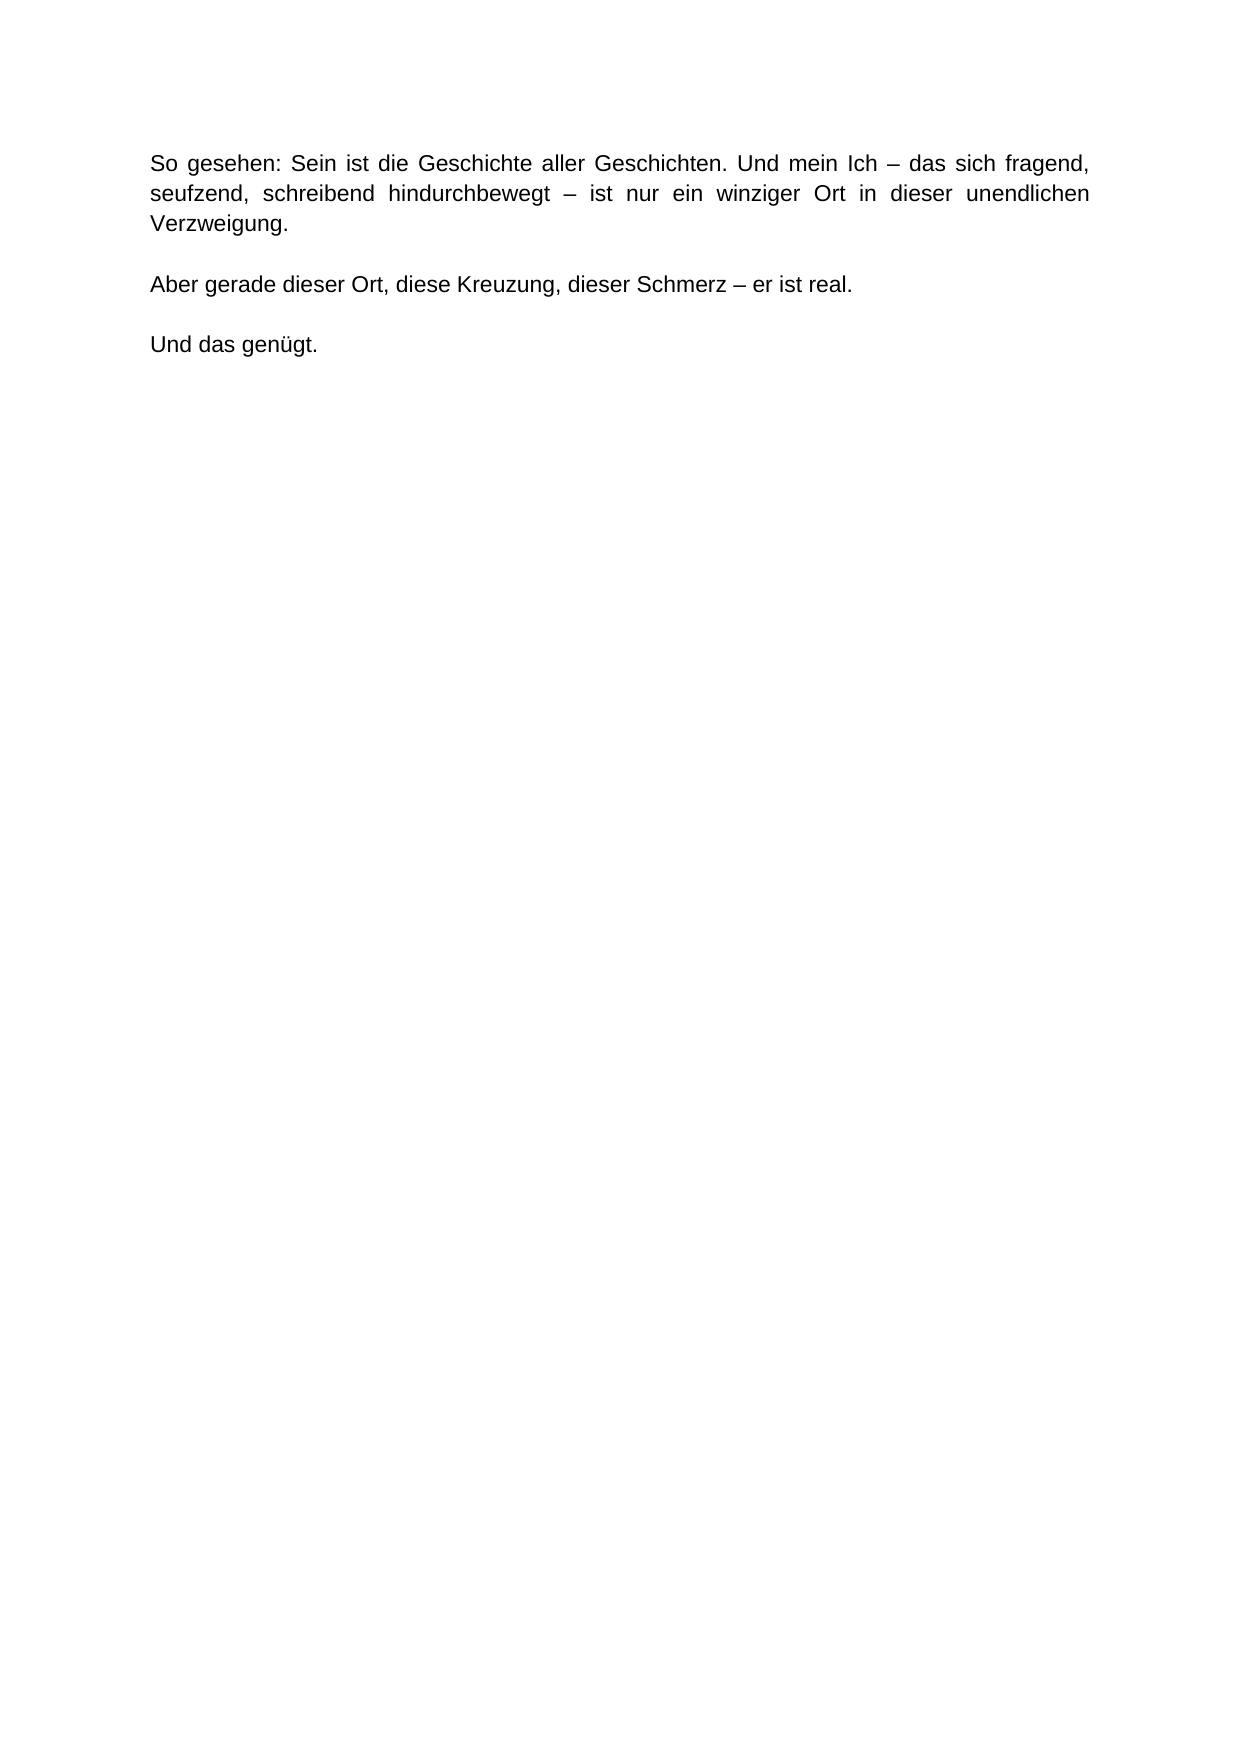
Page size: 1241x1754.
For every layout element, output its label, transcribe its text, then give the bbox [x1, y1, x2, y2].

text Und das genügt. [150, 331, 1090, 358]
text Aber gerade dieser Ort, diese Kreuzung, dieser Schmerz – er ist real. [150, 271, 1090, 297]
text So gesehen: Sein ist die Geschichte aller Geschichten. Und mein Ich – das sich fragend, seufzend, schreibend hindurchbewegt – ist nur ein winziger Ort in dieser unendlichen Verzweigung. [150, 150, 1090, 237]
